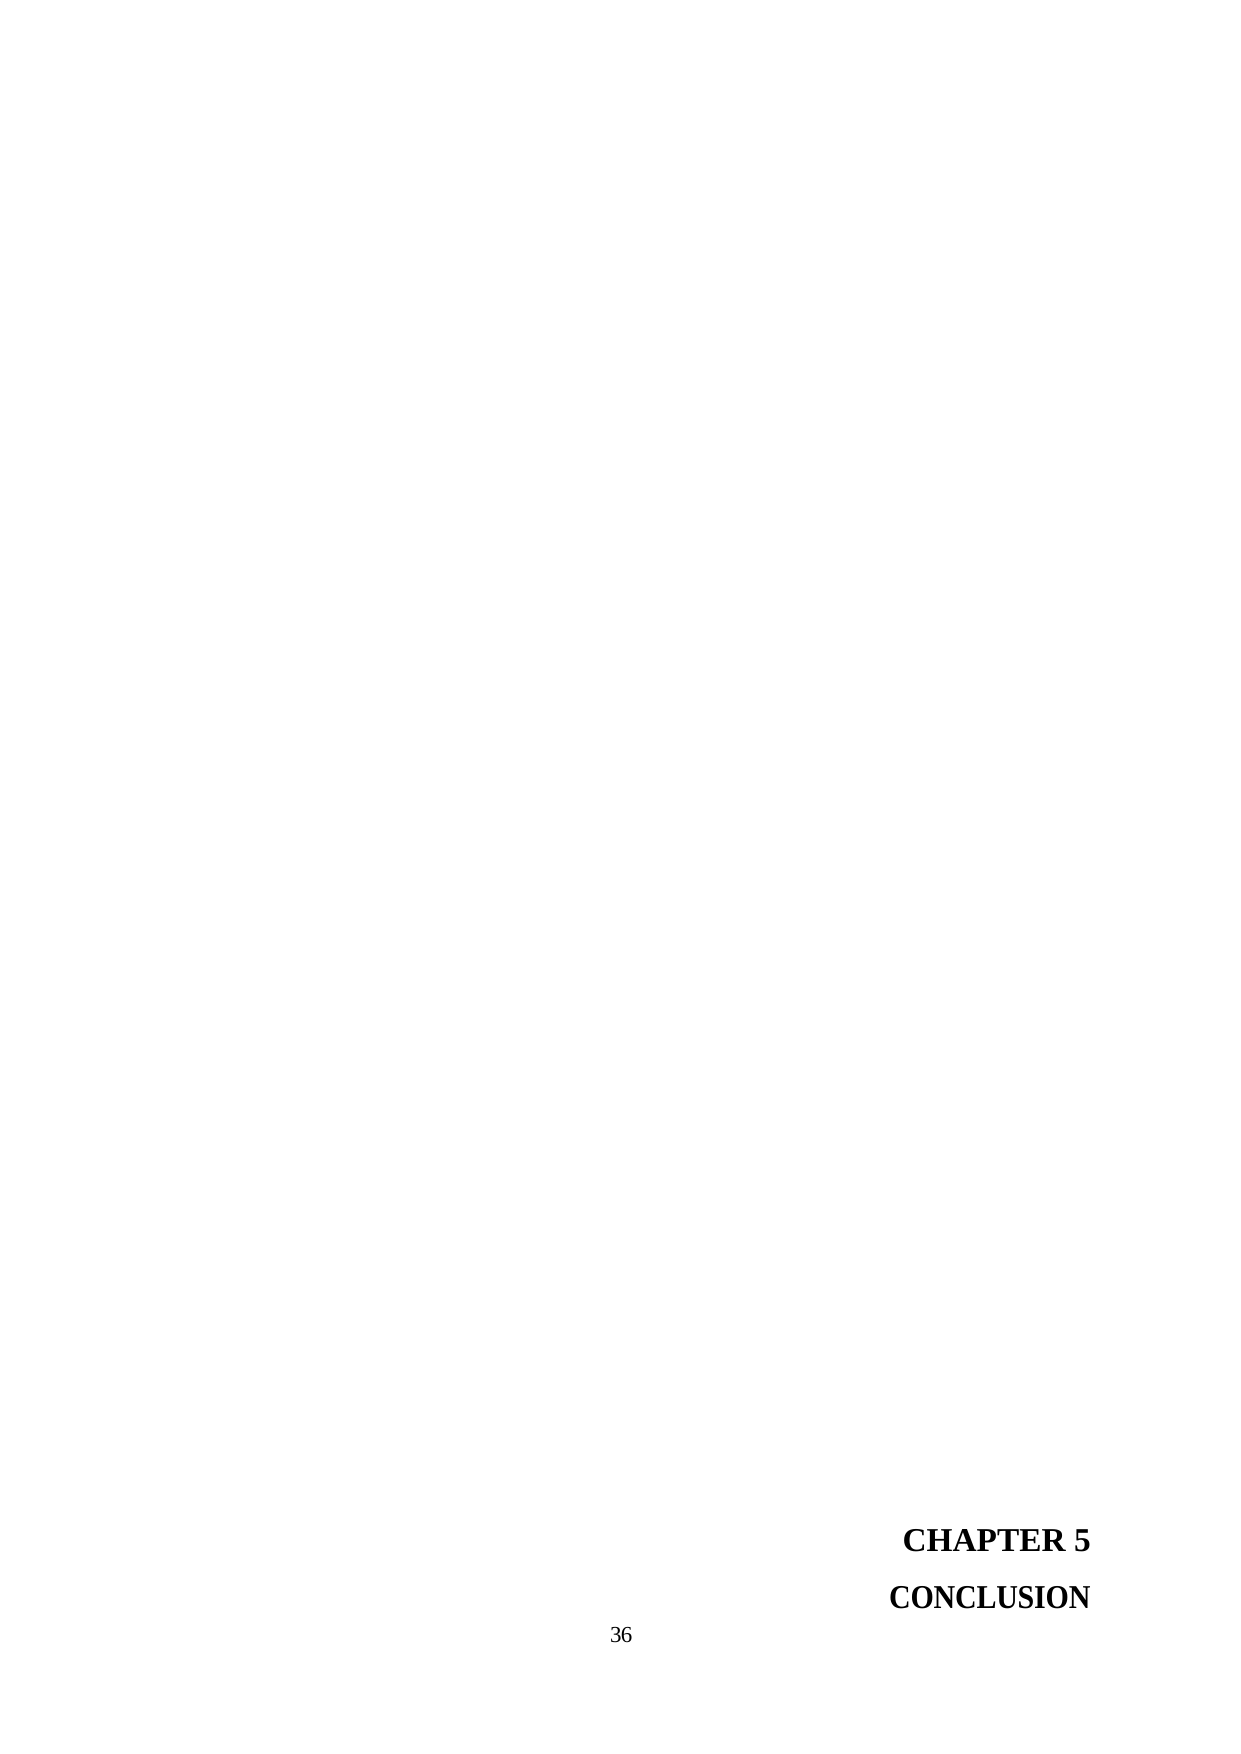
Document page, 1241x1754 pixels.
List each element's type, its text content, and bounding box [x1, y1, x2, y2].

subtitle CHAPTER 5 CONCLUSION [875, 1501, 1090, 1616]
